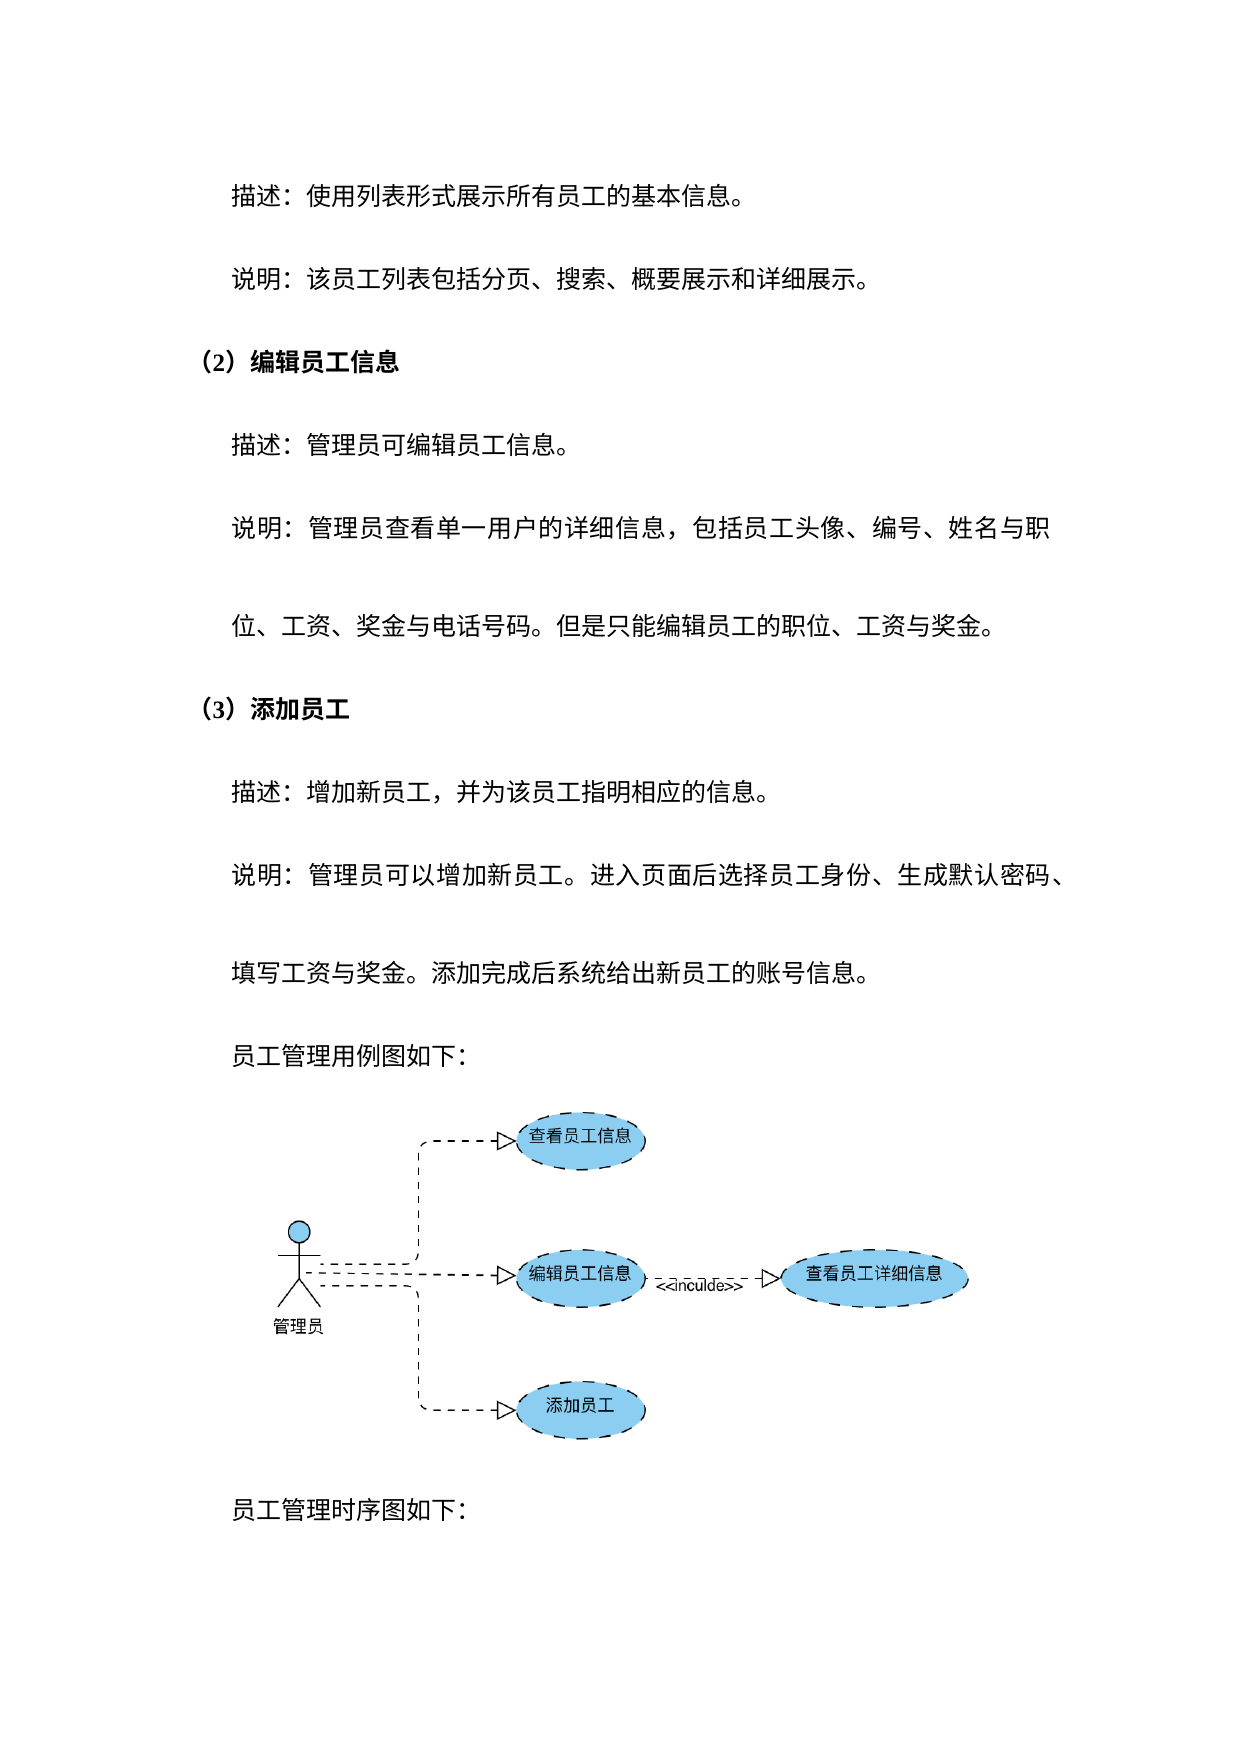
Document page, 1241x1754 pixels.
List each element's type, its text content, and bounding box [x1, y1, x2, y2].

picture [266, 1105, 974, 1444]
text 说明：管理员可以增加新员工。进入页面后选择员工身份、生成默认密码、填写工资与奖金。添加完成后系统给出新员工的账号信息。 [231, 841, 1053, 1004]
text 员工管理用例图如下： [231, 1022, 1053, 1087]
text 说明：管理员查看单一用户的详细信息，包括员工头像、编号、姓名与职位、工资、奖金与电话号码。但是只能编辑员工的职位、工资与奖金。 [231, 494, 1053, 657]
text （3）添加员工 [187, 675, 1053, 740]
text （2）编辑员工信息 [187, 328, 1053, 393]
text 员工管理时序图如下： [187, 1476, 1053, 1541]
text 描述：管理员可编辑员工信息。 [231, 411, 1053, 476]
text 说明：该员工列表包括分页、搜索、概要展示和详细展示。 [231, 245, 1053, 310]
text 描述：增加新员工，并为该员工指明相应的信息。 [231, 758, 1053, 823]
text 描述：使用列表形式展示所有员工的基本信息。 [231, 162, 1053, 227]
